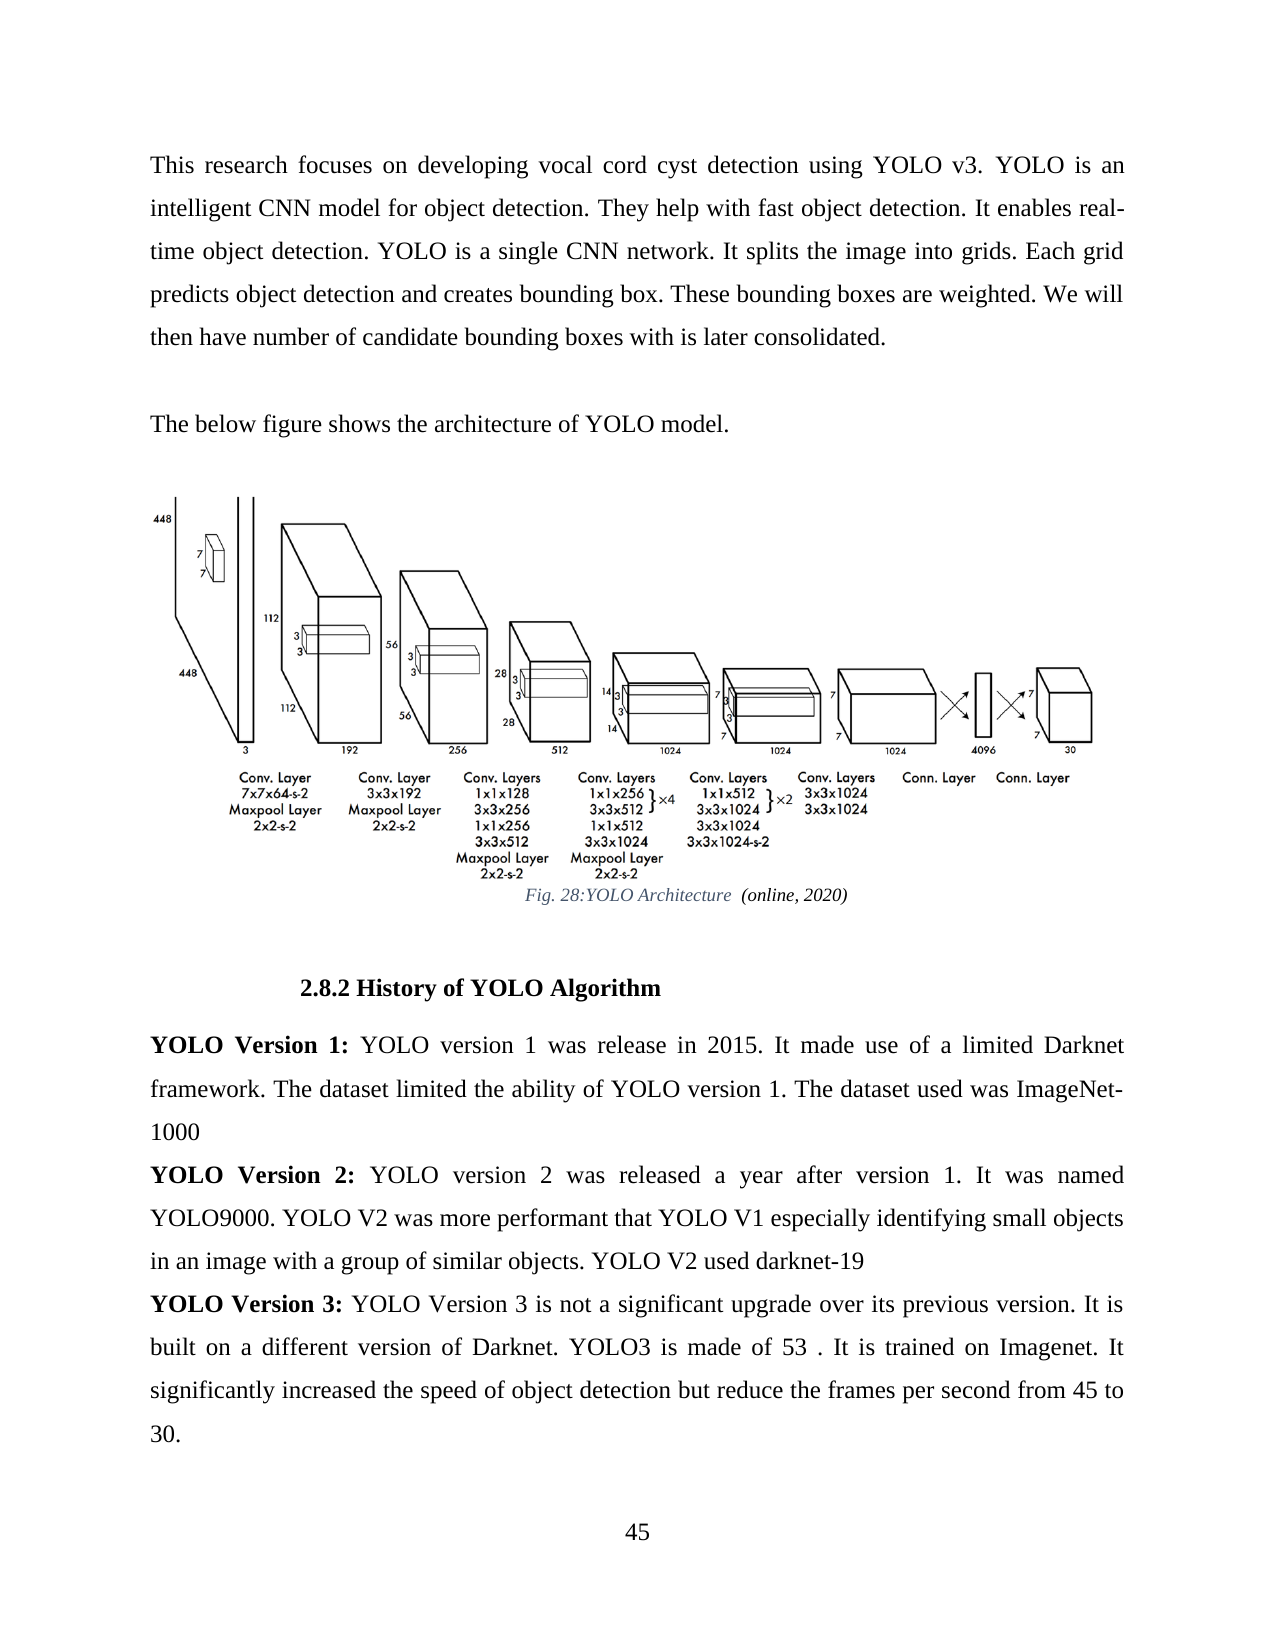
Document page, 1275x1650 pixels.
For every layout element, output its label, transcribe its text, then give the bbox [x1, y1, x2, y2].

text Fig. 28:YOLO Architecture [150, 883, 1125, 905]
subtitle 2.8.2 History of YOLO Algorithm [300, 973, 1125, 1002]
text YOLO Version 3: YOLO Version 3 is not a significant upgrade over its previous version. It is built on a different version of Darknet. YOLO3 is made of 53 . It is trained on Imagenet. It significantly increased the speed of object detection but reduce the frames per second from 45 to 30. [150, 1289, 1125, 1447]
text YOLO Version 2: YOLO version 2 was released a year after version 1. It was named YOLO9000. YOLO V2 was more performant that YOLO V1 especially identifying small objects in an image with a group of similar objects. YOLO V2 used darknet-19 [150, 1160, 1125, 1275]
text The below figure shows the architecture of YOLO model. [150, 409, 1125, 437]
text This research focuses on developing vocal cord cyst detection using YOLO v3. YOLO is an intelligent CNN model for object detection. They help with fast object detection. It enables real-time object detection. YOLO is a single CNN network. It splits the image into grids. Each grid predicts object detection and creates bounding box. These bounding boxes are weighted. We will then have number of candidate bounding boxes with is later consolidated. [150, 150, 1125, 351]
text YOLO Version 1: YOLO version 1 was release in 2015. It made use of a limited Darknet framework. The dataset limited the ability of YOLO version 1. The dataset used was ImageNet-1000 [150, 1031, 1125, 1146]
picture [150, 495, 1095, 884]
